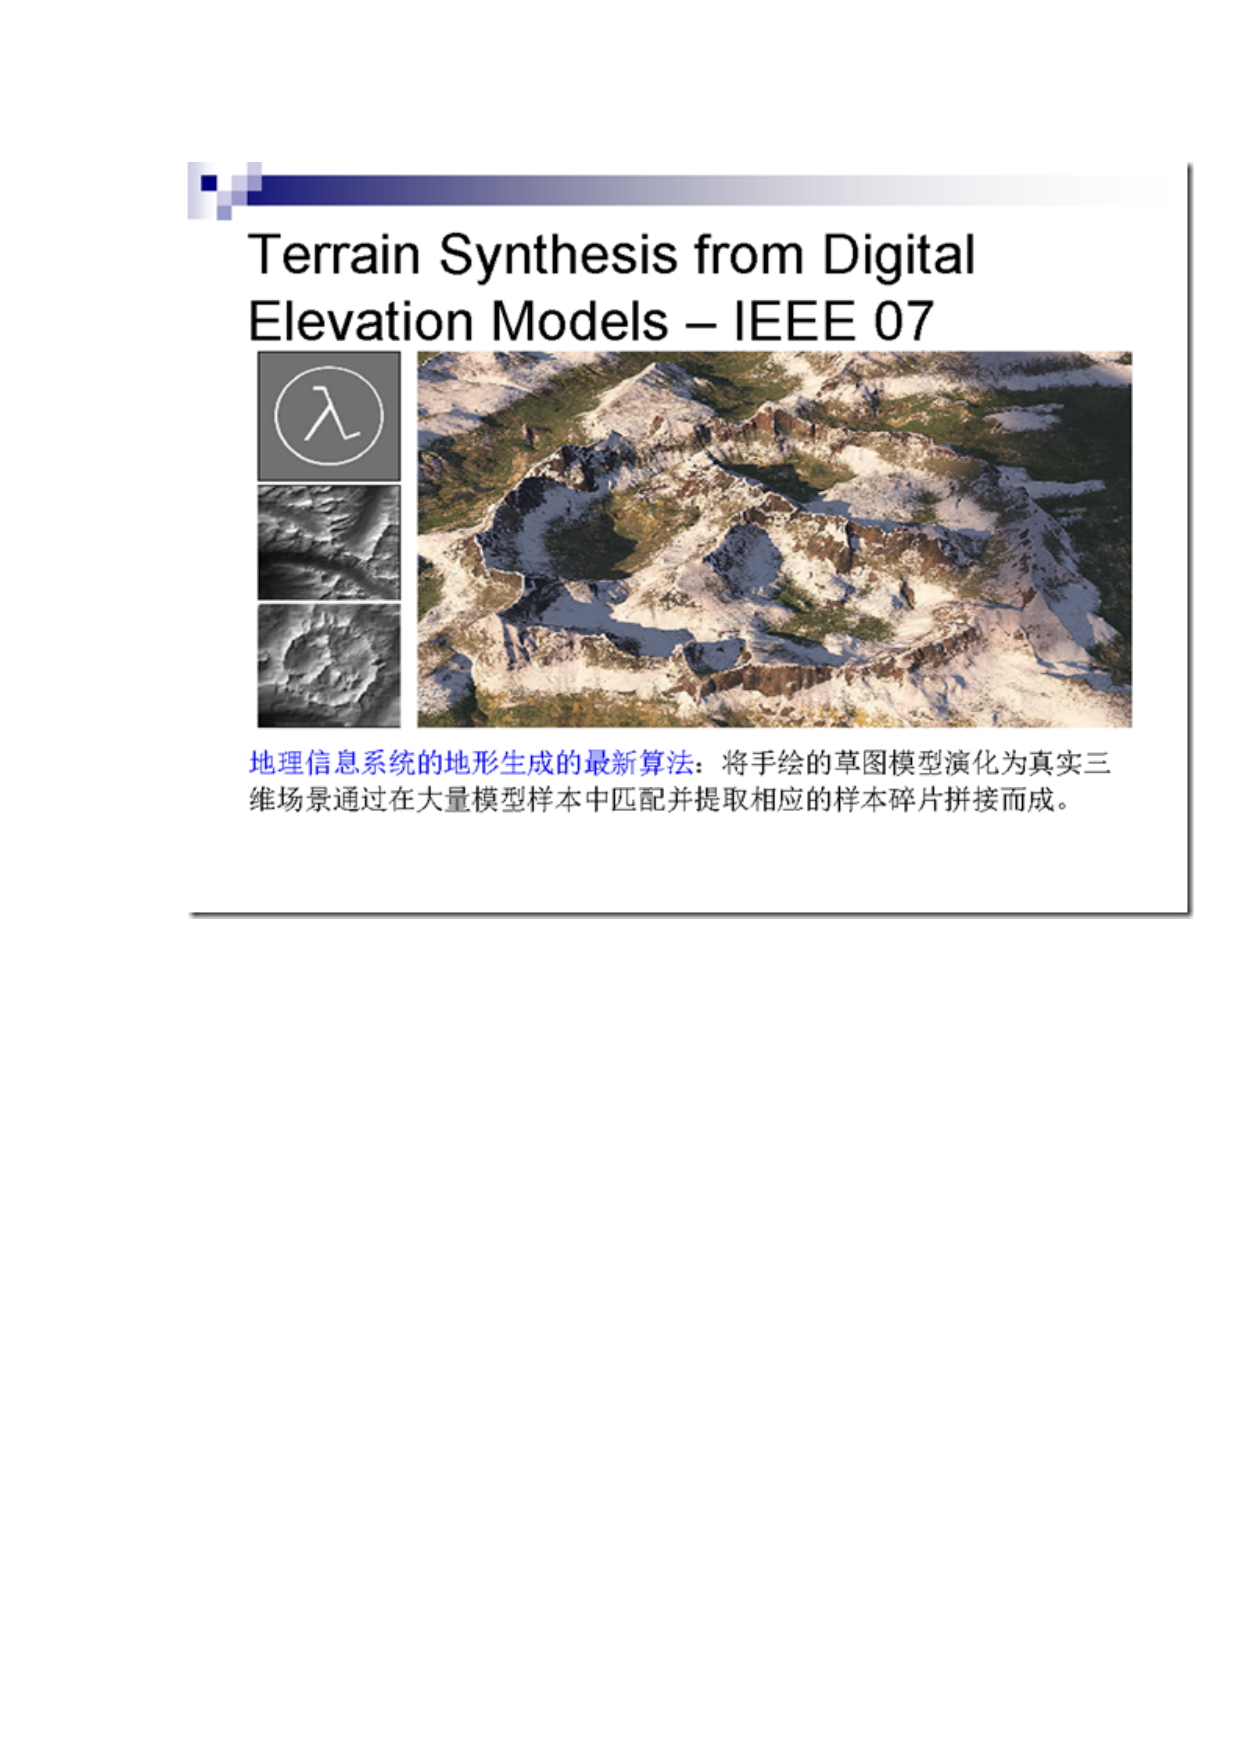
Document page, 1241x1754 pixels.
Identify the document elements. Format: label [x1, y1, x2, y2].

picture [187, 162, 1194, 919]
